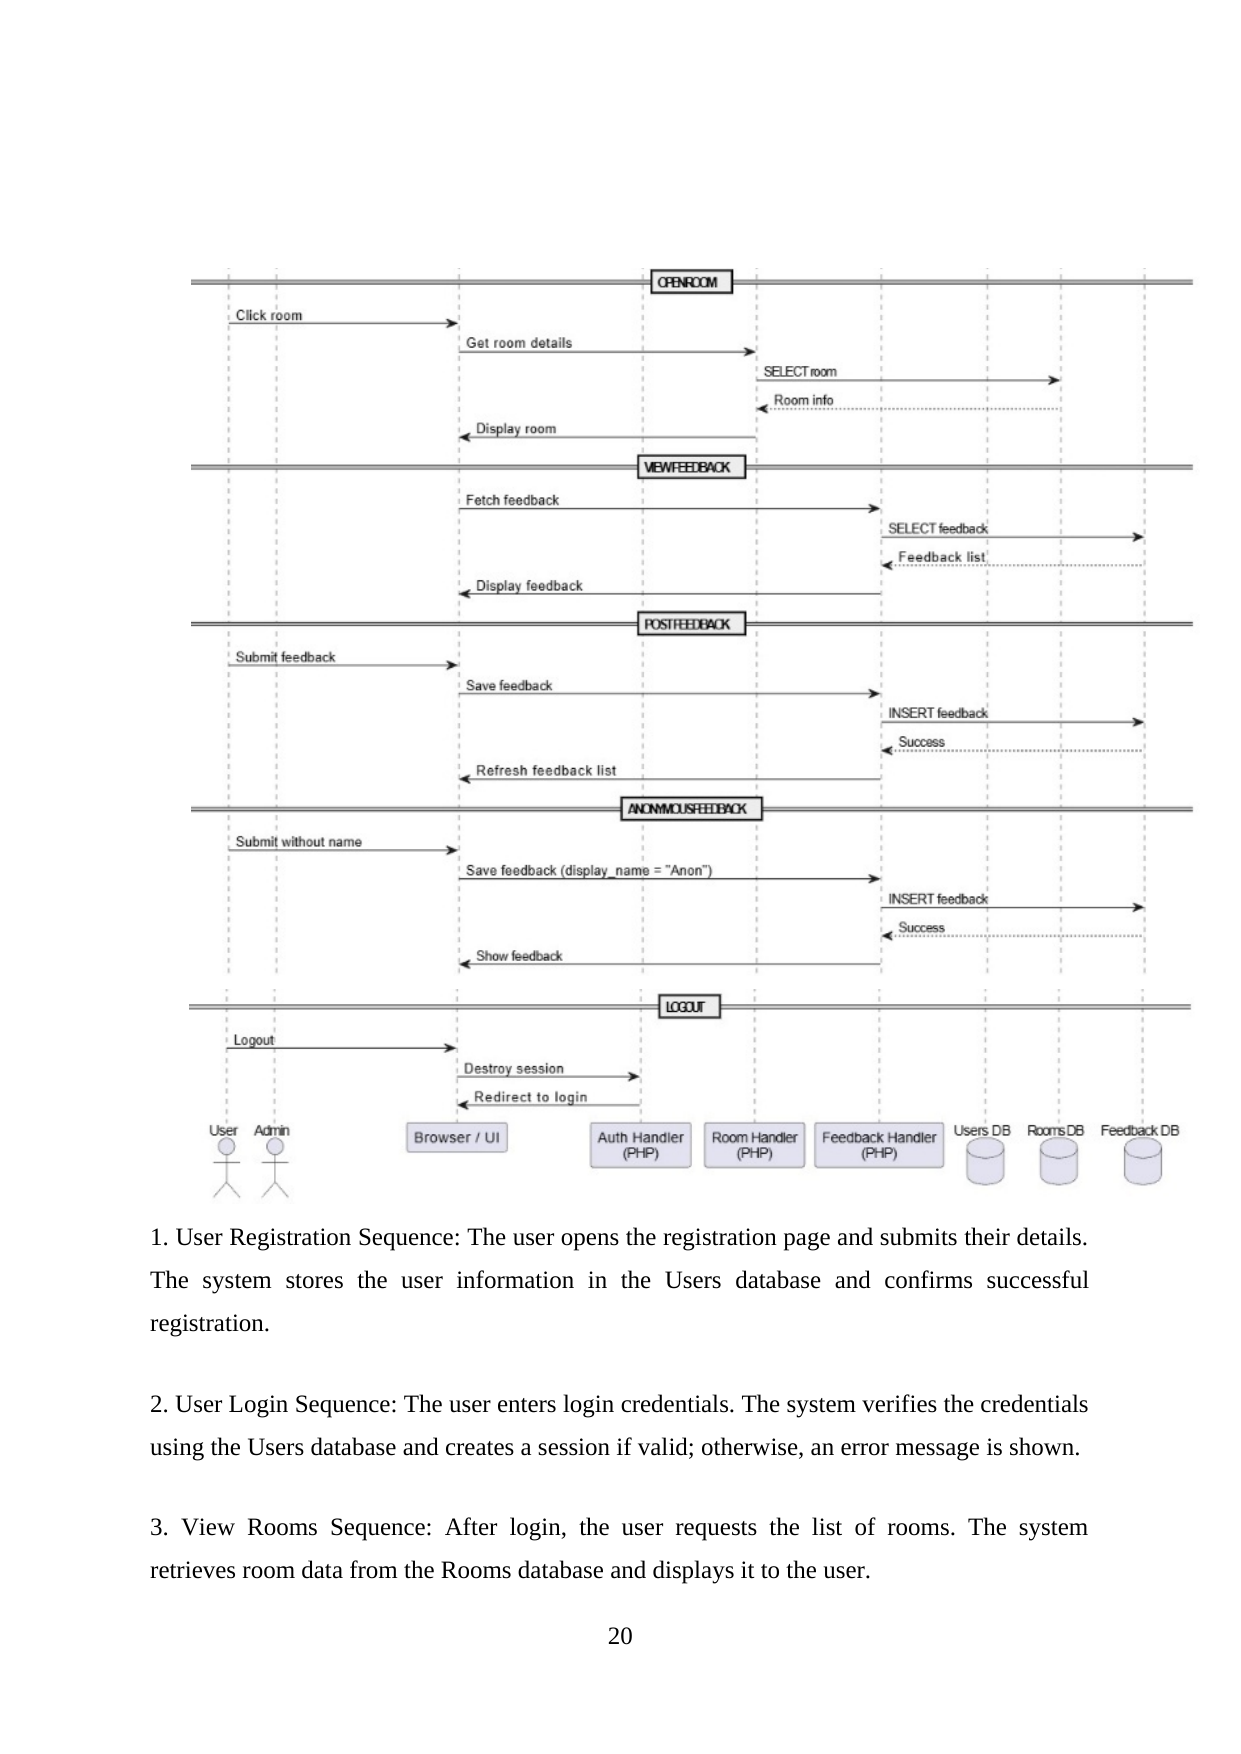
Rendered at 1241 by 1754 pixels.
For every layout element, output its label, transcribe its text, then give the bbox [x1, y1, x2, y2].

picture [191, 268, 1201, 976]
text 2. User Login Sequence: The user enters login credentials. The system verifies the credentials using the Users database and creates a session if valid; otherwise, an error message is shown. [150, 1389, 1090, 1461]
picture [189, 989, 1195, 1204]
text 3. View Rooms Sequence: After login, the user requests the list of rooms. The system retrieves room data from the Rooms database and displays it to the user. [150, 1512, 1090, 1584]
